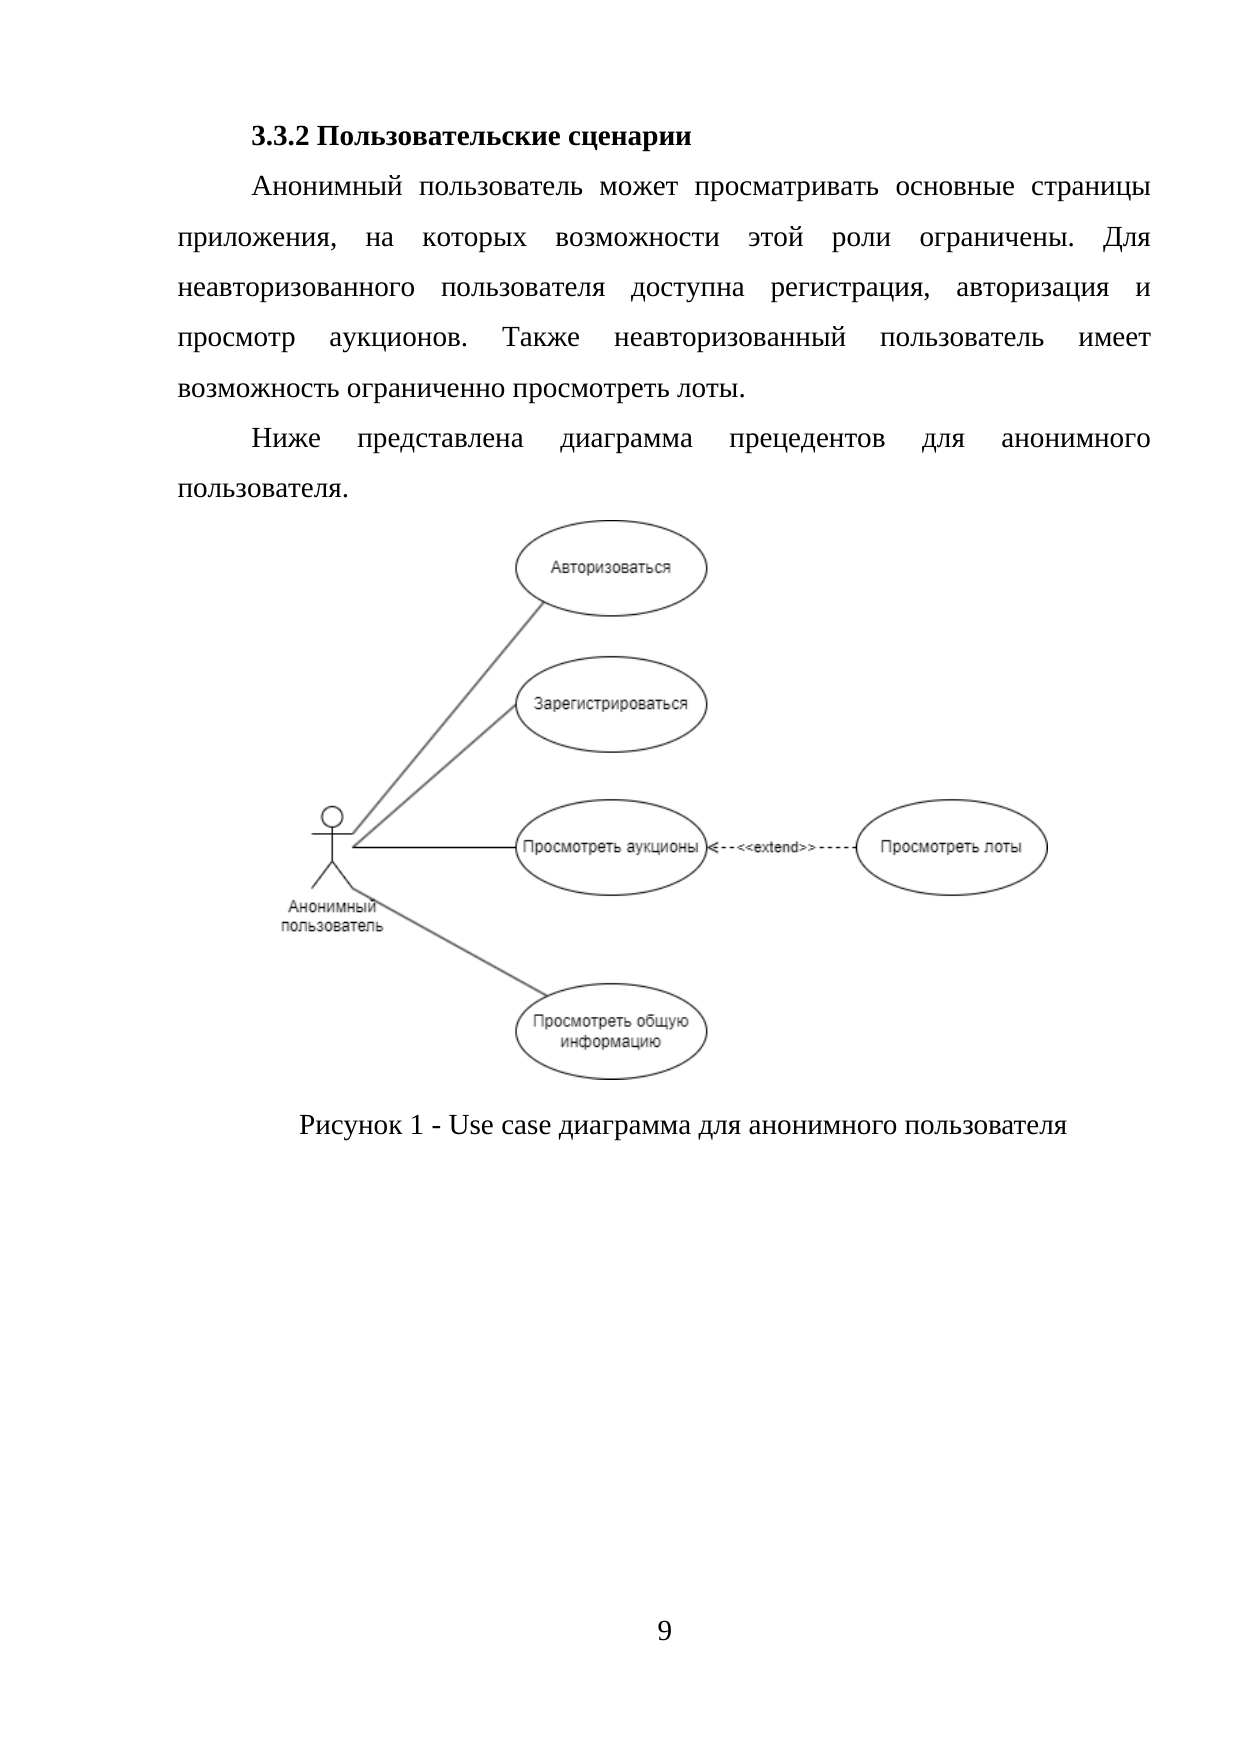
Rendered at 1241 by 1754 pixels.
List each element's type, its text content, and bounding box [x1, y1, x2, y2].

text Ниже представлена диаграмма прецедентов для анонимного пользователя. [177, 420, 1152, 504]
picture [281, 520, 1048, 1080]
subtitle Пользовательские сценарии [177, 118, 1152, 152]
text Use case диаграмма для анонимного пользователя [215, 1107, 1152, 1141]
text Анонимный пользователь может просматривать основные страницы приложения, на которых возможности этой роли ограничены. Для неавторизованного пользователя доступна регистрация, авторизация и просмотр аукционов. Также неавторизованный пользователь имеет возможность ограниченно просмотреть лоты. [177, 168, 1152, 403]
